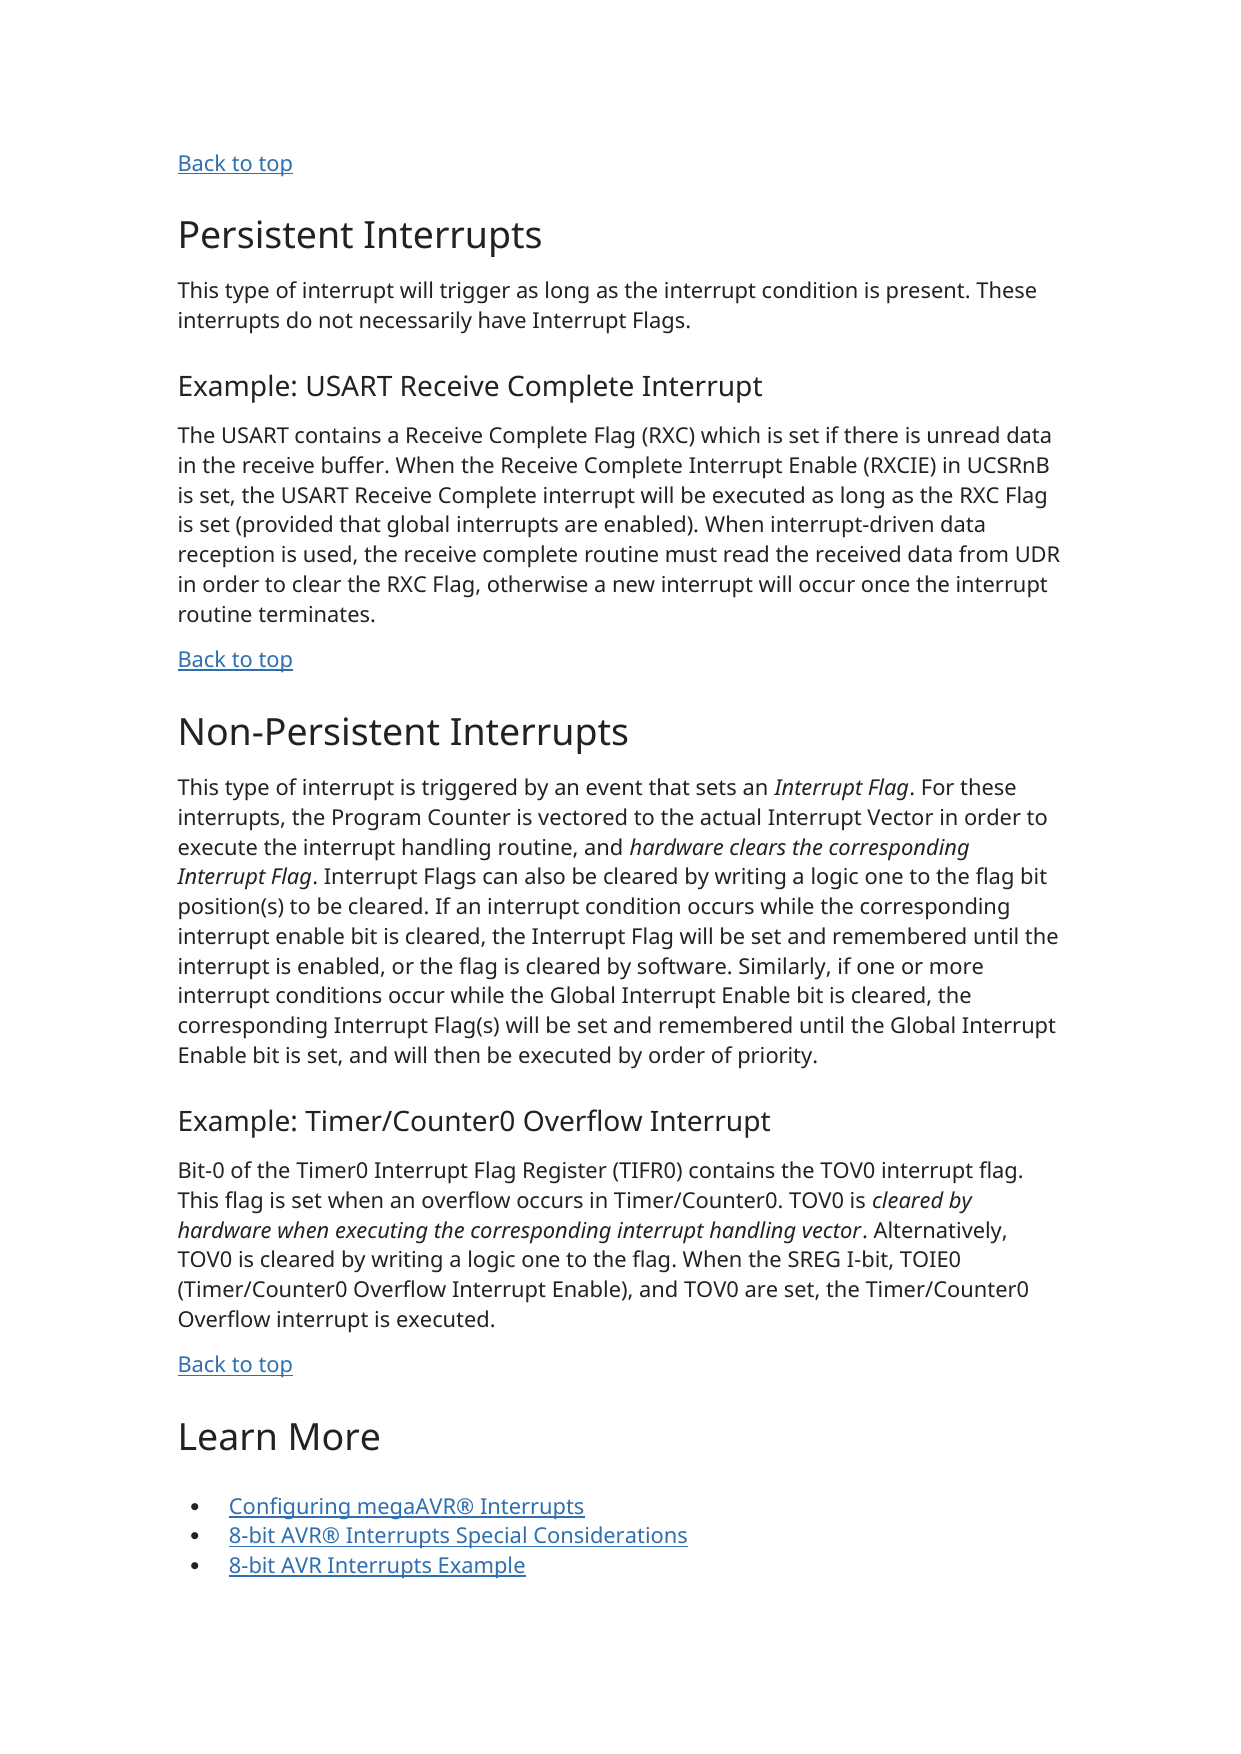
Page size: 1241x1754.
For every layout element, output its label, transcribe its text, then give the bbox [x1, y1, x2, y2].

list Configuring megaAVR® Interrupts [191, 1491, 1063, 1521]
list 8-bit AVR® Interrupts Special Considerations [191, 1521, 1063, 1550]
text This type of interrupt is triggered by an event that sets an Interrupt Flag. For these interrupts, the Program Counter is vectored to the actual Interrupt Vector in order to execute the interrupt handling routine, and hardware clears the corresponding Interrupt Flag. Interrupt Flags can also be cleared by writing a logic one to the flag bit position(s) to be cleared. If an interrupt condition occurs while the corresponding interrupt enable bit is cleared, the Interrupt Flag will be set and remembered until the interrupt is enabled, or the flag is cleared by software. Similarly, if one or more interrupt conditions occur while the Global Interrupt Enable bit is cleared, the corresponding Interrupt Flag(s) will be set and remembered until the Global Interrupt Enable bit is set, and will then be executed by order of priority. [177, 772, 1063, 1070]
text Non-Persistent Interrupts [177, 705, 1063, 756]
text This type of interrupt will trigger as long as the interrupt condition is present. These interrupts do not necessarily have Interrupt Flags. [177, 275, 1063, 335]
text Back to top [177, 1349, 1063, 1379]
text Example: Timer/Counter0 Overflow Interrupt [177, 1101, 1063, 1139]
text Example: USART Receive Complete Interrupt [177, 366, 1063, 404]
text Back to top [177, 644, 1063, 674]
text Back to top [177, 148, 1063, 177]
text The USART contains a Receive Complete Flag (RXC) which is set if there is unread data in the receive buffer. When the Receive Complete Interrupt Enable (RXCIE) in UCSRnB is set, the USART Receive Complete interrupt will be executed as long as the RXC Flag is set (provided that global interrupts are enabled). When interrupt-driven data reception is used, the receive complete routine must read the received data from UDR in order to clear the RXC Flag, otherwise a new interrupt will occur once the interrupt routine terminates. [177, 420, 1063, 629]
text Persistent Interrupts [177, 209, 1063, 260]
text Bit-0 of the Timer0 Interrupt Flag Register (TIFR0) contains the TOV0 interrupt flag. This flag is set when an overflow occurs in Timer/Counter0. TOV0 is cleared by hardware when executing the corresponding interrupt handling vector. Alternatively, TOV0 is cleared by writing a logic one to the flag. When the SREG I-bit, TOIE0 (Timer/Counter0 Overflow Interrupt Enable), and TOV0 are set, the Timer/Counter0 Overflow interrupt is executed. [177, 1155, 1063, 1334]
text Learn More [177, 1411, 1063, 1462]
list 8-bit AVR Interrupts Example [191, 1550, 1063, 1580]
